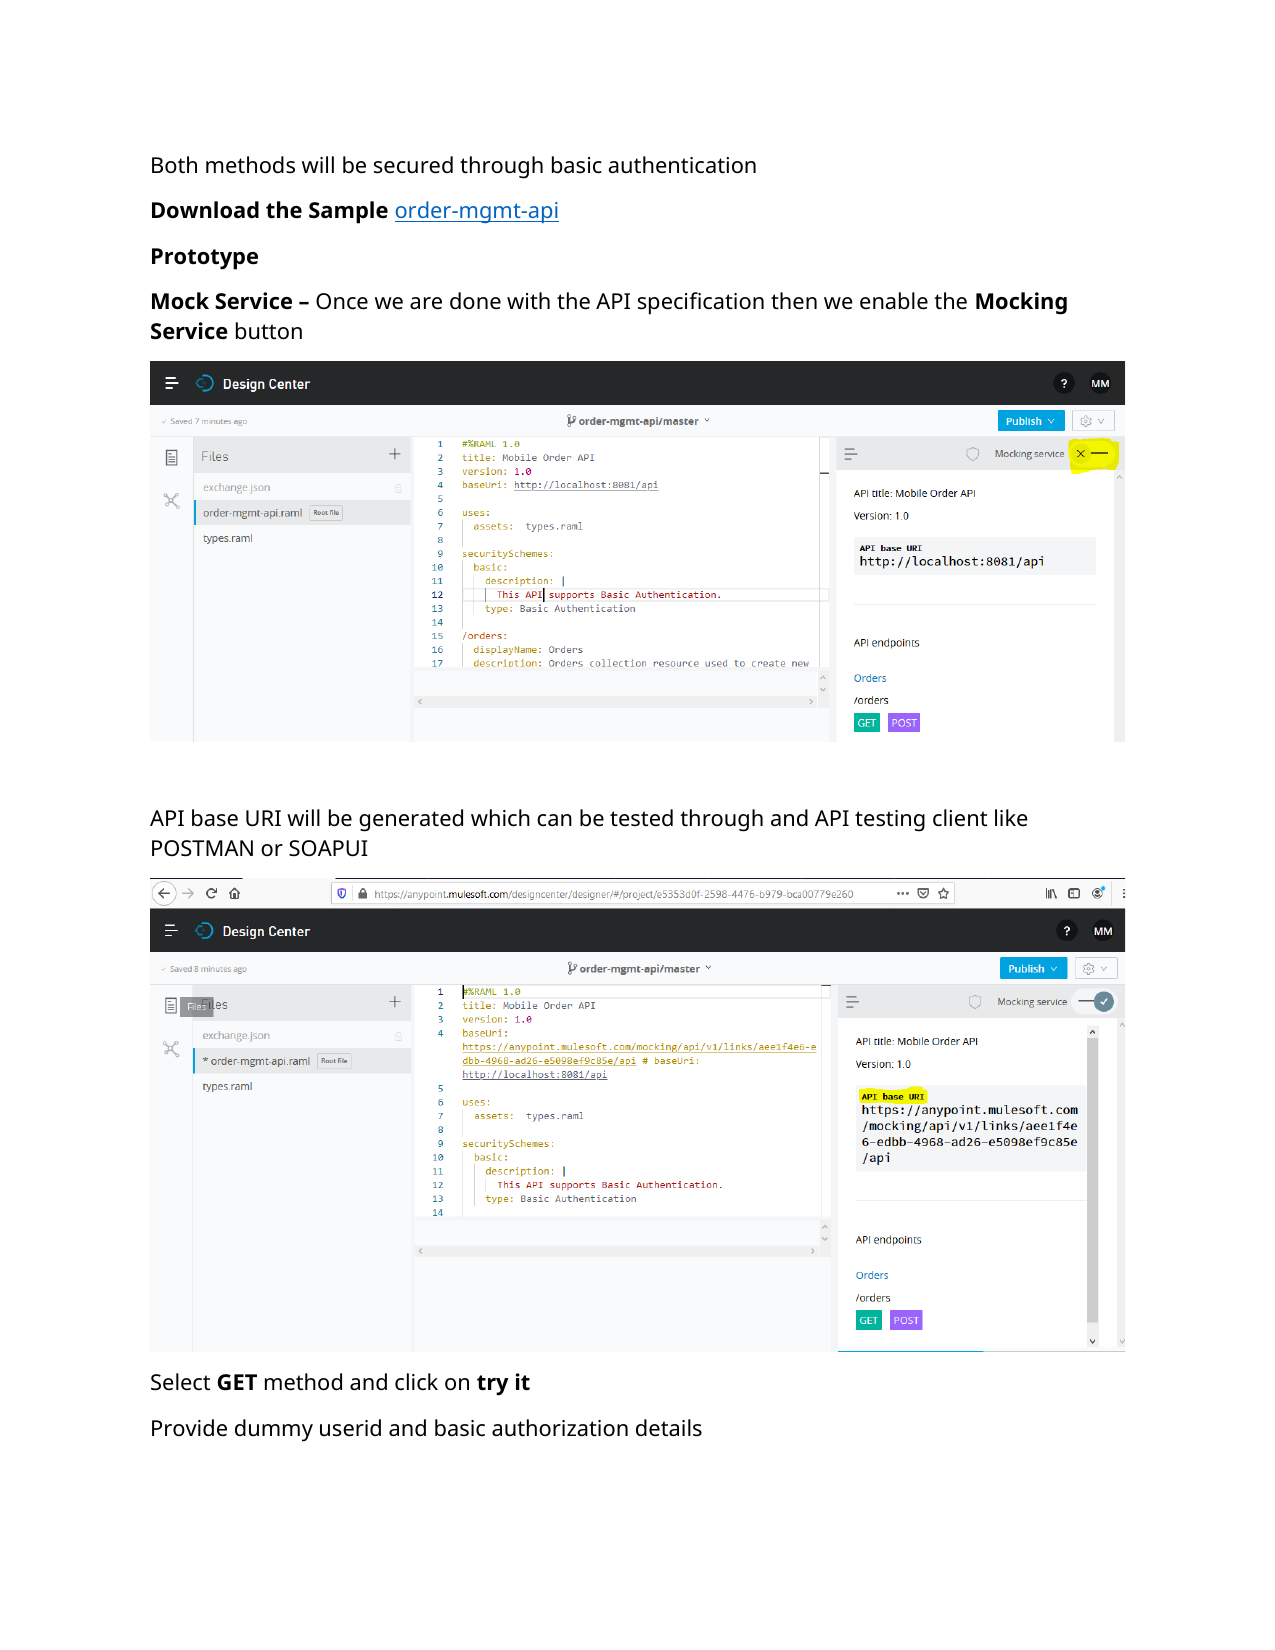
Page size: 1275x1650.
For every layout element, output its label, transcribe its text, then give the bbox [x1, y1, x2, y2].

text Prototype [150, 241, 1125, 271]
text Provide dummy userid and basic authorization details [150, 1413, 1125, 1443]
text API base URI will be generated which can be tested through and API testing client like POSTMAN or SOAPUI [150, 803, 1125, 862]
text Mock Service – Once we are done with the API specification then we enable the Mocking Service button [150, 286, 1125, 346]
text Both methods will be secured through basic authentication [150, 150, 1125, 180]
text Download the Sample order-mgmt-api [150, 195, 1125, 225]
picture [150, 878, 1125, 1352]
text Select GET method and click on try it [150, 1367, 1125, 1397]
picture [150, 361, 1125, 742]
